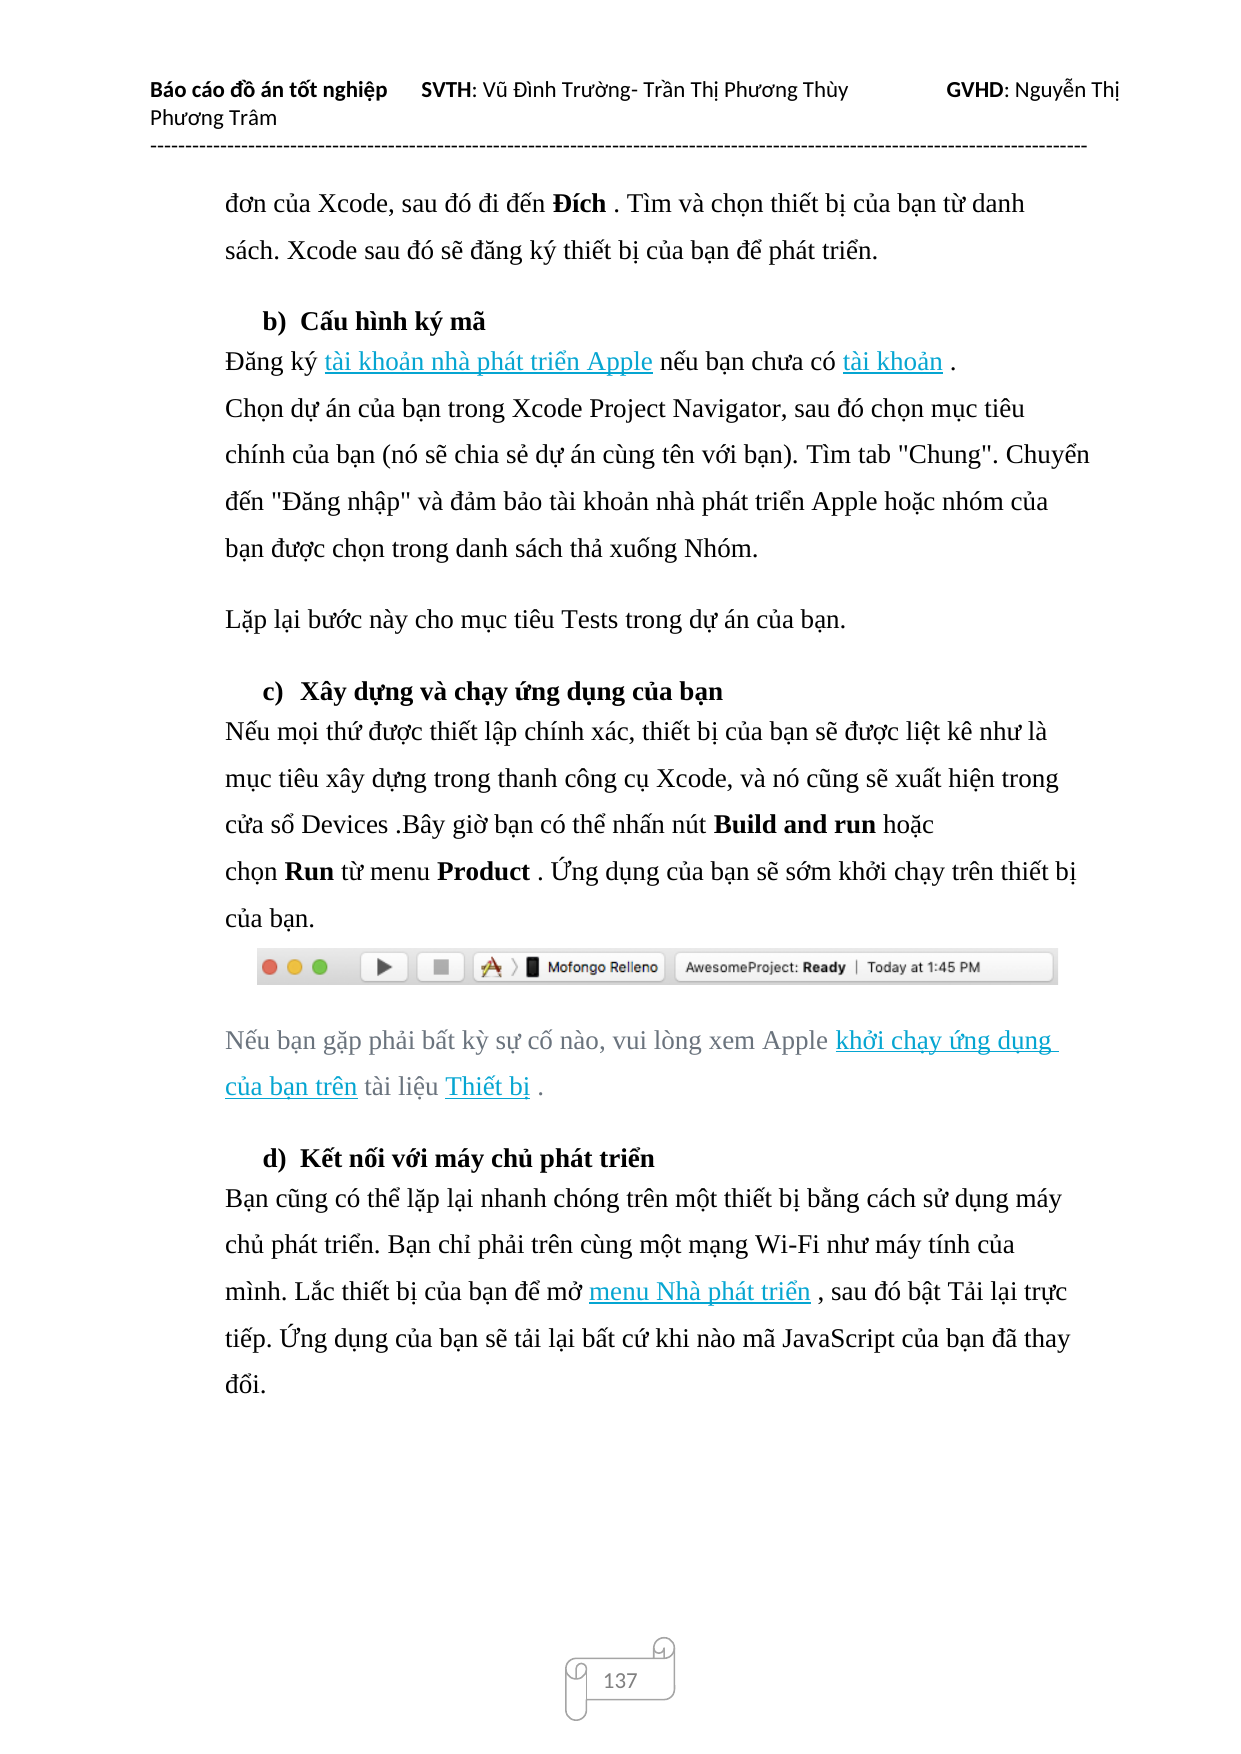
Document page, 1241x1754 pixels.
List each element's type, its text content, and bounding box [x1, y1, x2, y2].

picture [669, 1281, 677, 1295]
text Đăng ký tài khoản nhà phát triển Apple nếu bạn chưa có tài khoản . [225, 345, 1090, 376]
subtitle Kết nối với máy chủ phát triển [262, 1142, 1090, 1173]
text Chọn dự án của bạn trong Xcode Project Navigator, sau đó chọn mục tiêu chính của bạn (nó sẽ chia sẻ dự án cùng tên với bạn). Tìm tab "Chung". Chuyển đến "Đăng nhập" và đảm bảo tài khoản nhà phát triển Apple hoặc nhóm của bạn được chọn trong danh sách thả xuống Nhóm. [225, 392, 1090, 563]
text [225, 187, 1090, 265]
text Nếu mọi thứ được thiết lập chính xác, thiết bị của bạn sẽ được liệt kê như là mục tiêu xây dựng trong thanh công cụ Xcode, và nó cũng sẽ xuất hiện trong cửa sổ Devices .Bây giờ bạn có thể nhấn nút Build and run hoặc chọn Run từ menu Product . Ứng dụng của bạn sẽ sớm khởi chạy trên thiết bị của bạn. [225, 715, 1090, 933]
subtitle Cấu hình ký mã [262, 305, 1090, 337]
text Bạn cũng có thể lặp lại nhanh chóng trên một thiết bị bằng cách sử dụng máy chủ phát triển. Bạn chỉ phải trên cùng một mạng Wi-Fi như máy tính của mình. Lắc thiết bị của bạn để mở menu Nhà phát triển , sau đó bật Tải lại trực tiếp. Ứng dụng của bạn sẽ tải lại bất cứ khi nào mã JavaScript của bạn đã thay đổi. [225, 1182, 1090, 1400]
subtitle Xây dựng và chạy ứng dụng của bạn [262, 675, 1090, 706]
text Nếu bạn gặp phải bất kỳ sự cố nào, vui lòng xem Apple khởi chạy ứng dụng của bạn trên tài liệu Thiết bị . [225, 1024, 1090, 1102]
text Lặp lại bước này cho mục tiêu Tests trong dự án của bạn. [225, 603, 1090, 635]
picture [257, 948, 1059, 985]
